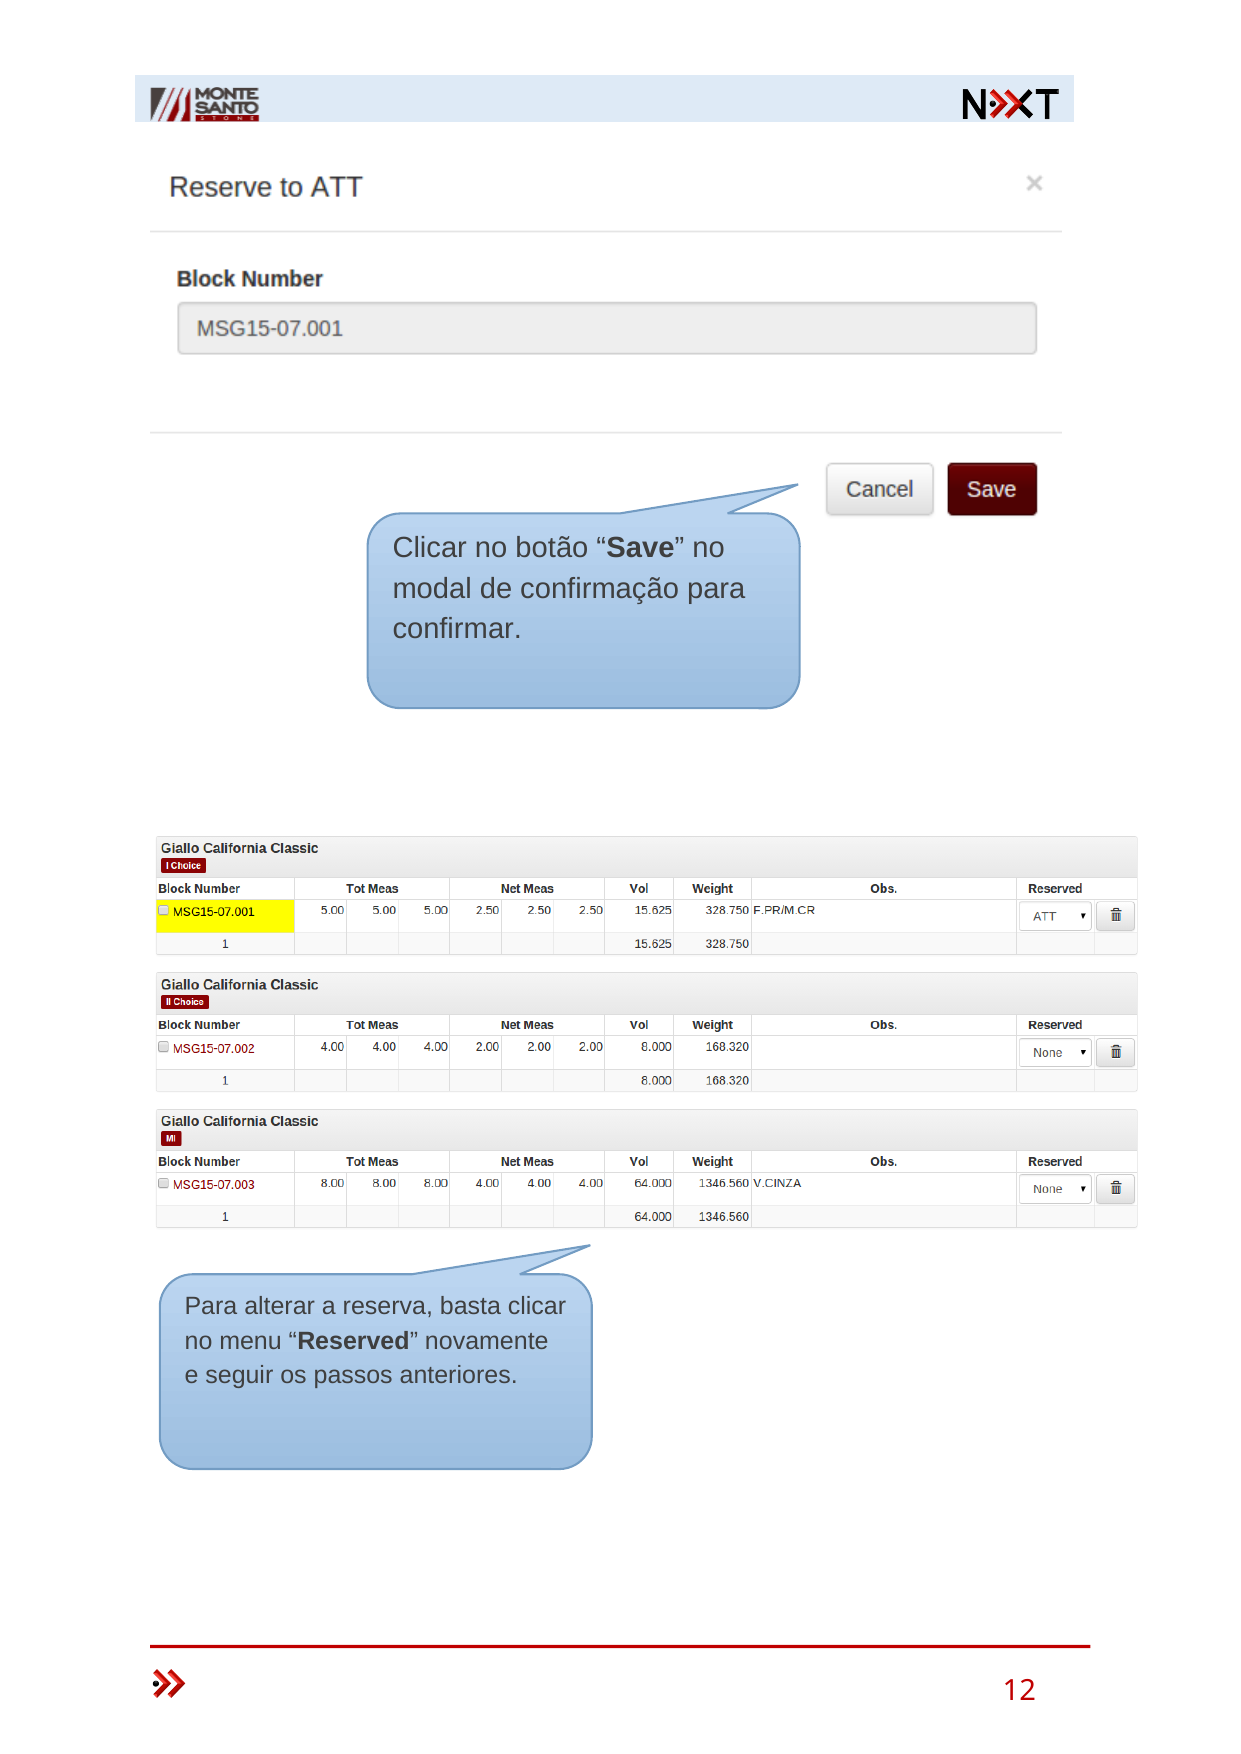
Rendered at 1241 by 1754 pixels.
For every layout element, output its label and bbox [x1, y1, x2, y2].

picture [150, 1666, 188, 1701]
picture [961, 87, 1060, 121]
picture [150, 150, 1062, 542]
picture [150, 87, 260, 122]
picture [150, 825, 1144, 1237]
